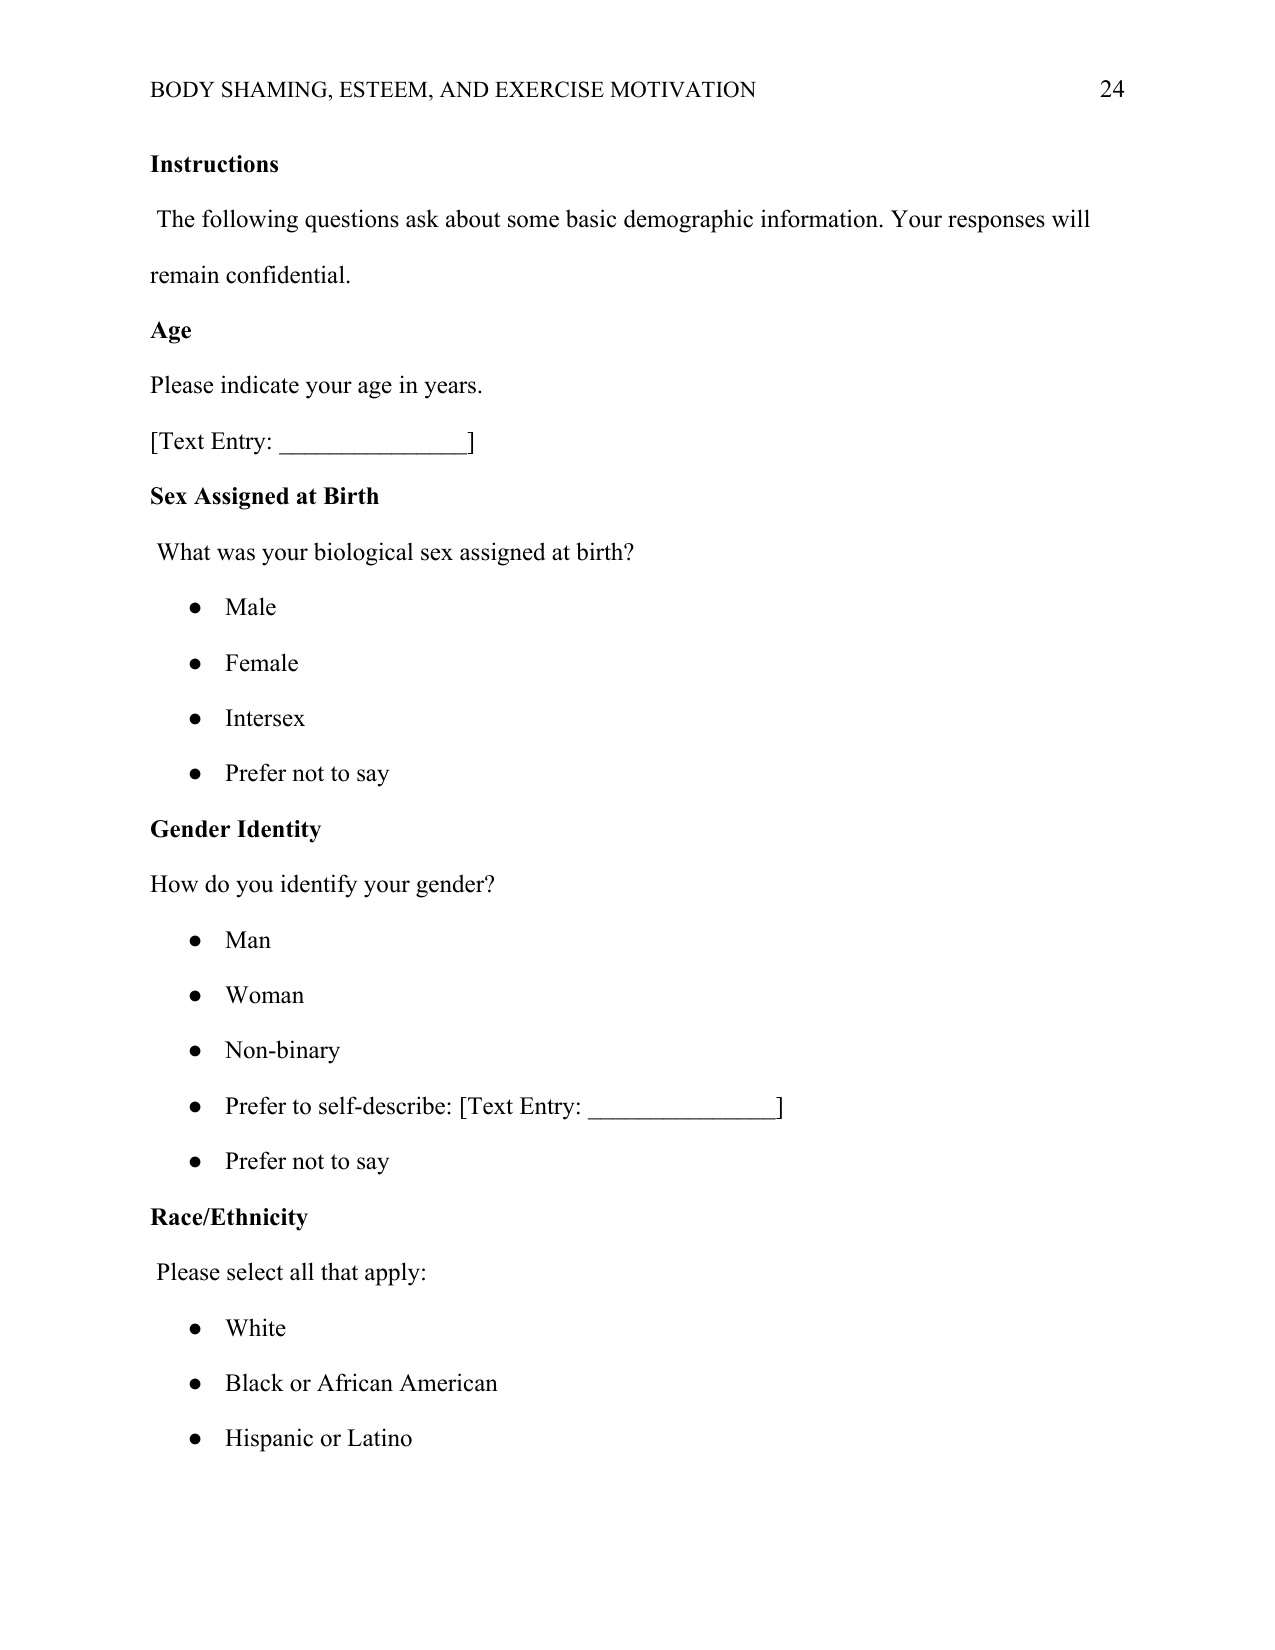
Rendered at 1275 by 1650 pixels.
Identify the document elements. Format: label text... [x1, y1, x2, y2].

text Gender Identity How do you identify your gender? [150, 815, 1125, 898]
text Instructions The following questions ask about some basic demographic information. Your responses will remain confidential. [150, 150, 1125, 288]
list Hispanic or Latino [187, 1424, 1125, 1452]
list Male [187, 593, 1125, 621]
list Prefer to self-describe: [Text Entry: _______________] [187, 1092, 1125, 1120]
list Intersex [187, 704, 1125, 732]
text Age [150, 316, 1125, 344]
list Prefer not to say [187, 759, 1125, 787]
list Woman [187, 981, 1125, 1009]
list White [187, 1314, 1125, 1341]
list Female [187, 649, 1125, 676]
text Please indicate your age in years. [150, 372, 1125, 399]
text Sex Assigned at Birth What was your biological sex assigned at birth? [150, 482, 1125, 566]
list Black or African American [187, 1369, 1125, 1397]
text Race/Ethnicity Please select all that apply: [150, 1203, 1125, 1286]
list Prefer not to say [187, 1147, 1125, 1175]
text [Text Entry: _______________] [150, 427, 1125, 455]
list Man [187, 926, 1125, 953]
list Non-binary [187, 1037, 1125, 1064]
